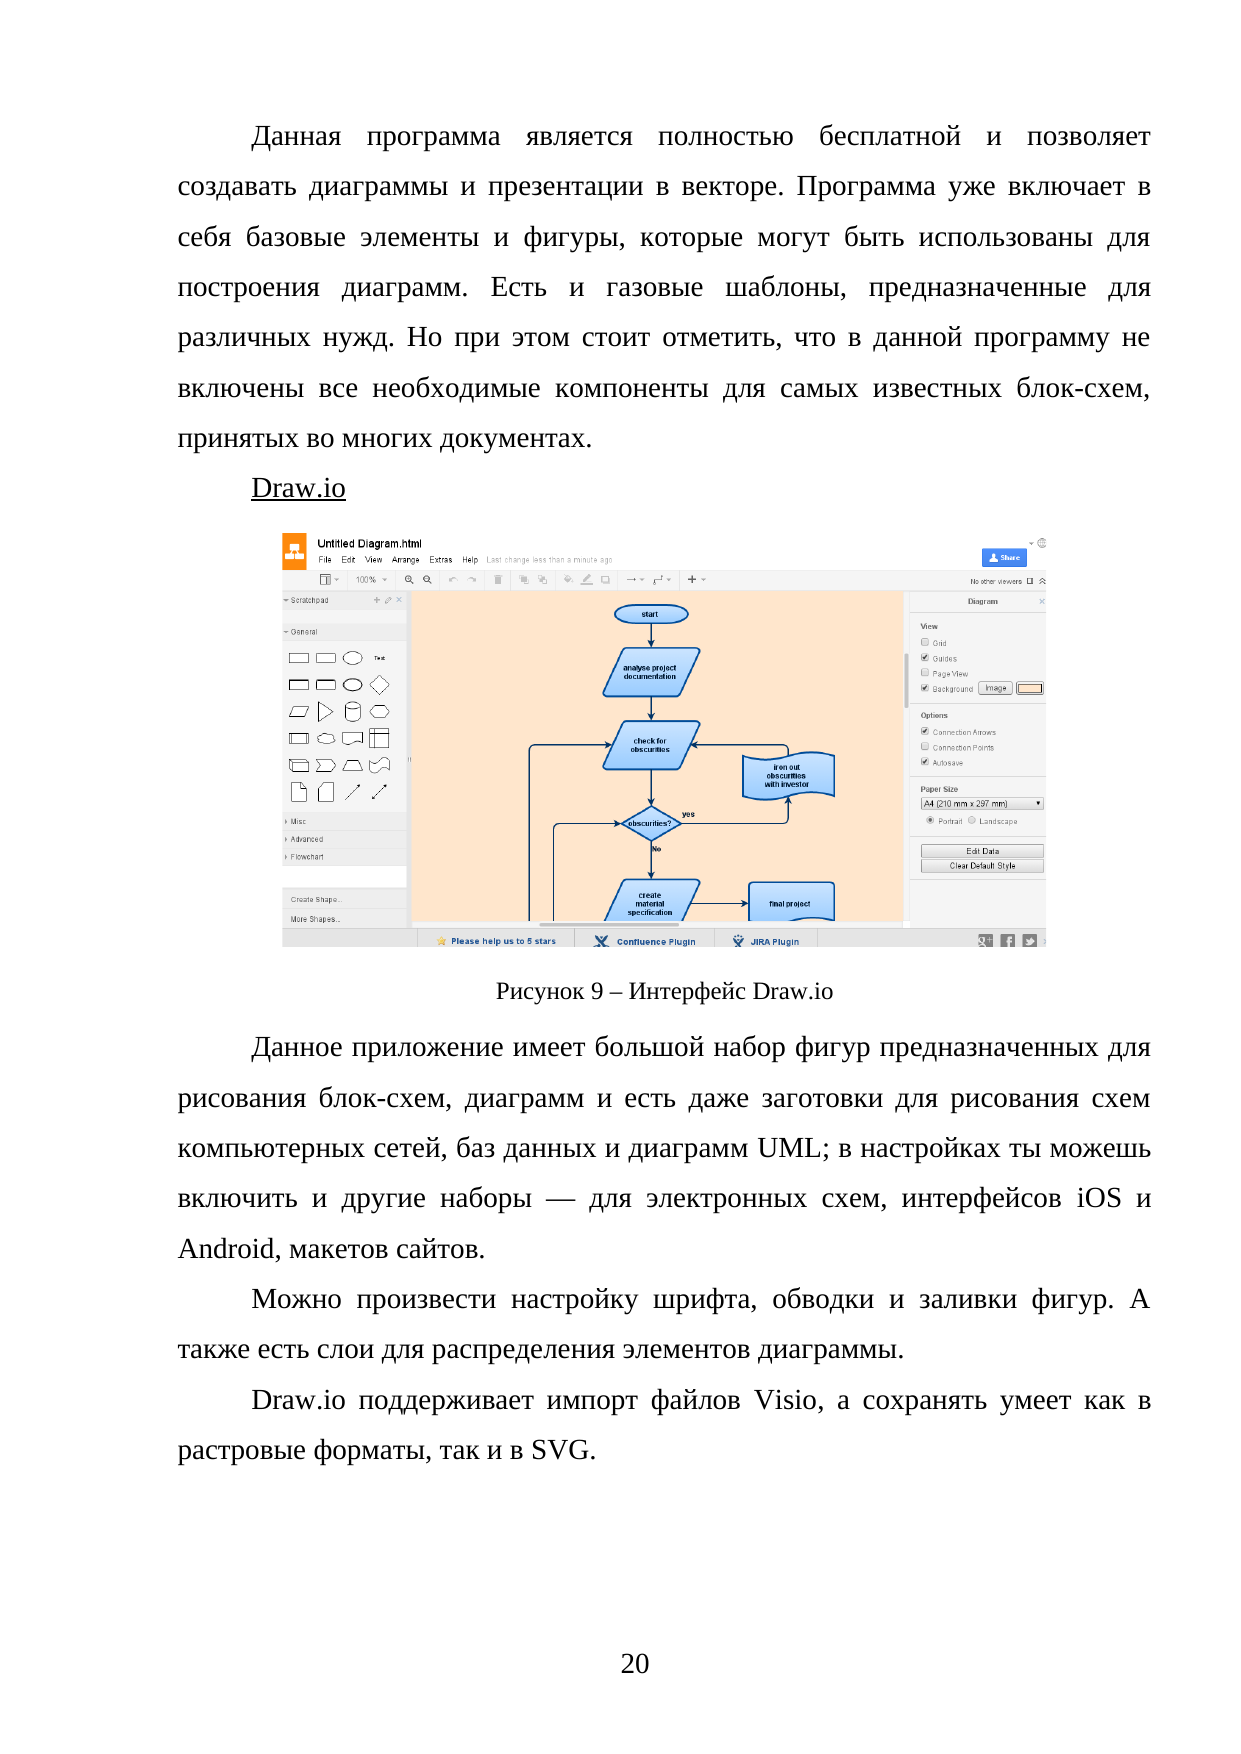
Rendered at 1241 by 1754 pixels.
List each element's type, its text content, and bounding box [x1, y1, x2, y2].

text Draw.io поддерживает импорт файлов Visio, а сохранять умеет как в растровые форматы, так и в SVG. [177, 1382, 1152, 1466]
picture [282, 533, 1047, 947]
text Данная программа является полностью бесплатной и позволяет создавать диаграммы и презентации в векторе. Программа уже включает в себя базовые элементы и фигуры, которые могут быть использованы для построения диаграмм. Есть и газовые шаблоны, предназначенные для различных нужд. Но при этом стоит отметить, что в данной программу не включены все необходимые компоненты для самых известных блок-схем, принятых во многих документах. [177, 118, 1152, 453]
text Draw.io [251, 470, 1152, 504]
text Рисунок 9 – Интерфейс Draw.io [177, 976, 1152, 1004]
text Данное приложение имеет большой набор фигур предназначенных для рисования блок-схем, диаграмм и есть даже заготовки для рисования схем компьютерных сетей, баз данных и диаграмм UML; в настройках ты можешь включить и другие наборы — для электронных схем, интерфейсов iOS и Android, макетов сайтов. [177, 1029, 1152, 1264]
text Можно произвести настройку шрифта, обводки и заливки фигур. А также есть слои для распределения элементов диаграммы. [177, 1281, 1152, 1365]
